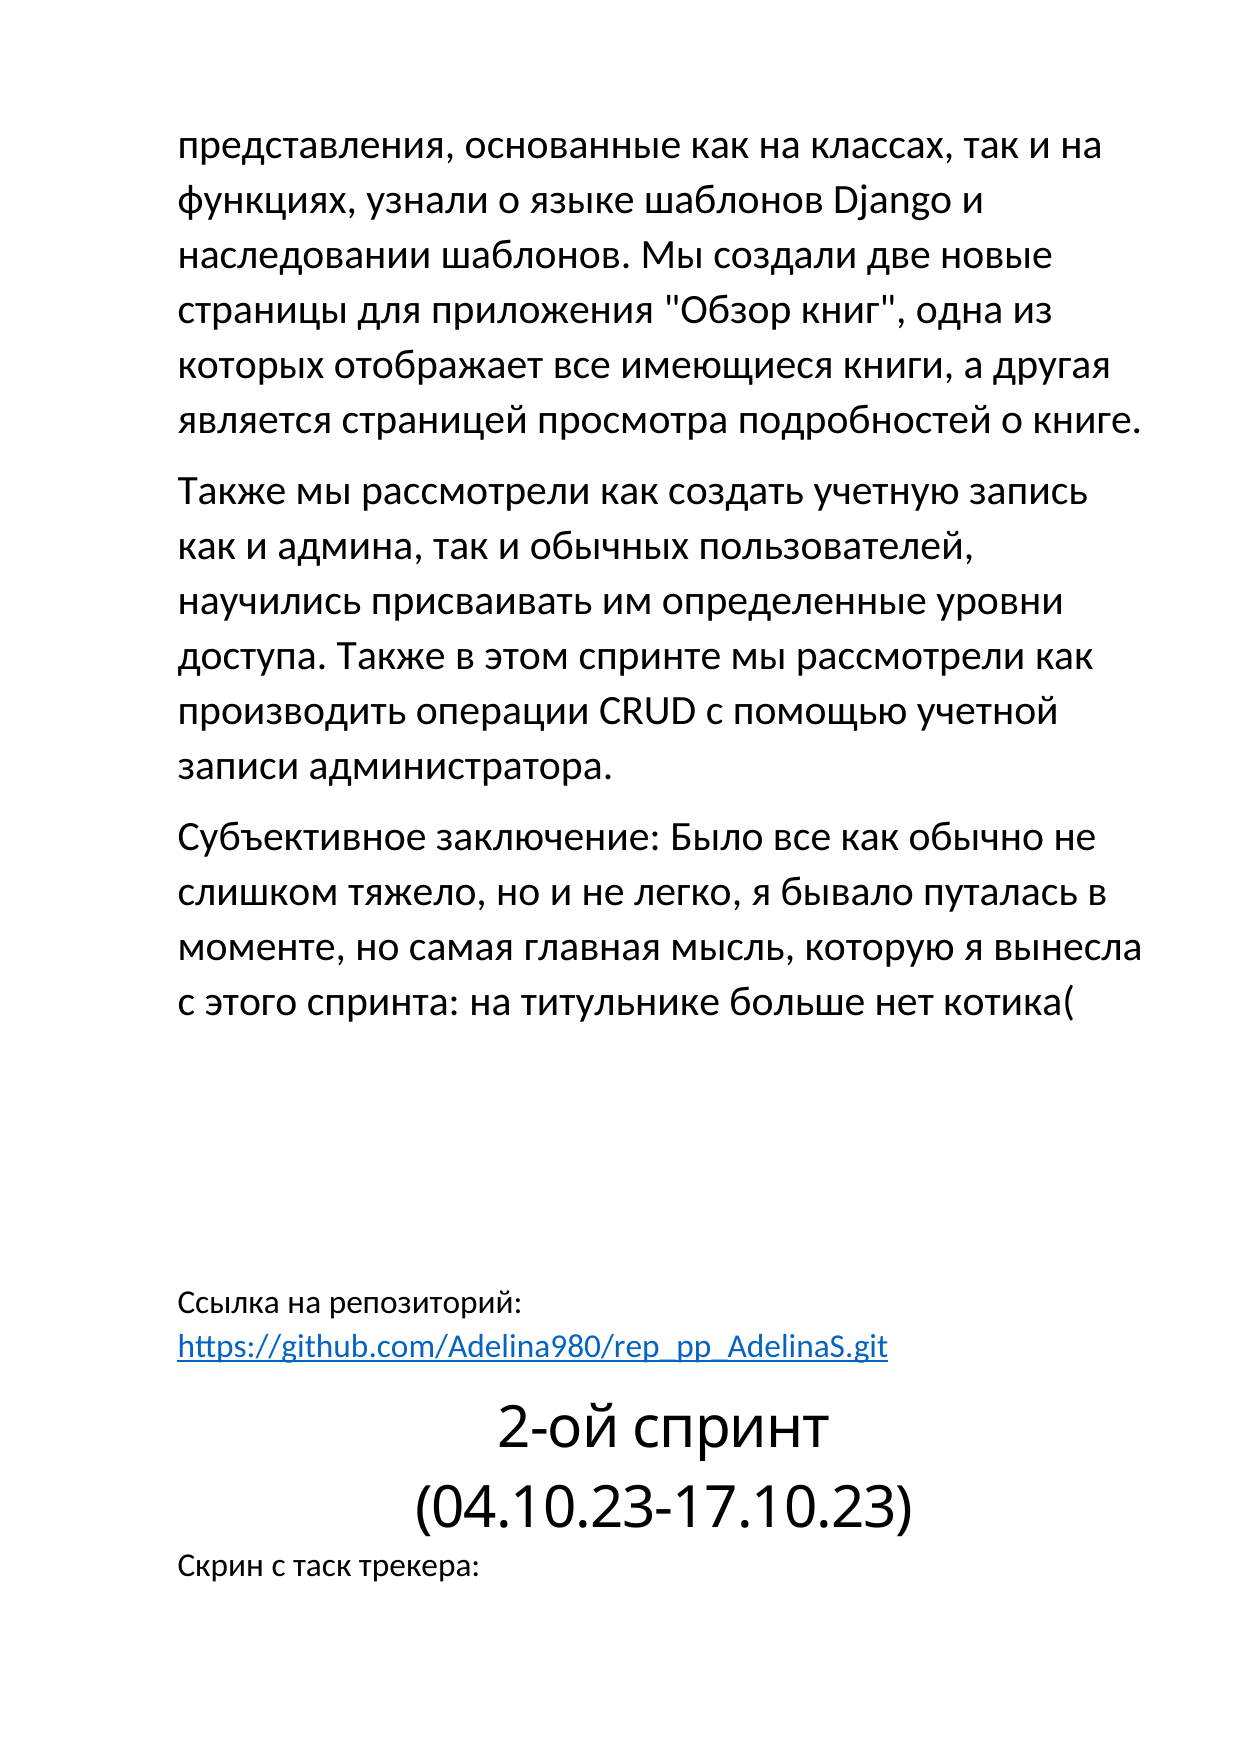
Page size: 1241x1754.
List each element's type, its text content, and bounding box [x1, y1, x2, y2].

text Скрин с таск трекера: [177, 1544, 1152, 1585]
title (04.10.23-17.10.23) [177, 1465, 1152, 1544]
text Также мы рассмотрели как создать учетную запись как и админа, так и обычных пользователей, научились присваивать им определенные уровни доступа. Также в этом спринте мы рассмотрели как производить операции CRUD с помощью учетной записи администратора. [177, 464, 1152, 789]
title 2-ой спринт [177, 1385, 1152, 1465]
text Ссылка на репозиторий: https://github.com/Adelina980/rep_pp_AdelinaS.git [177, 1281, 1152, 1366]
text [177, 118, 1152, 443]
text Субъективное заключение: Было все как обычно не слишком тяжело, но и не легко, я бывало путалась в моменте, но самая главная мысль, которую я вынесла с этого спринта: на титульнике больше нет котика( [177, 810, 1152, 1026]
